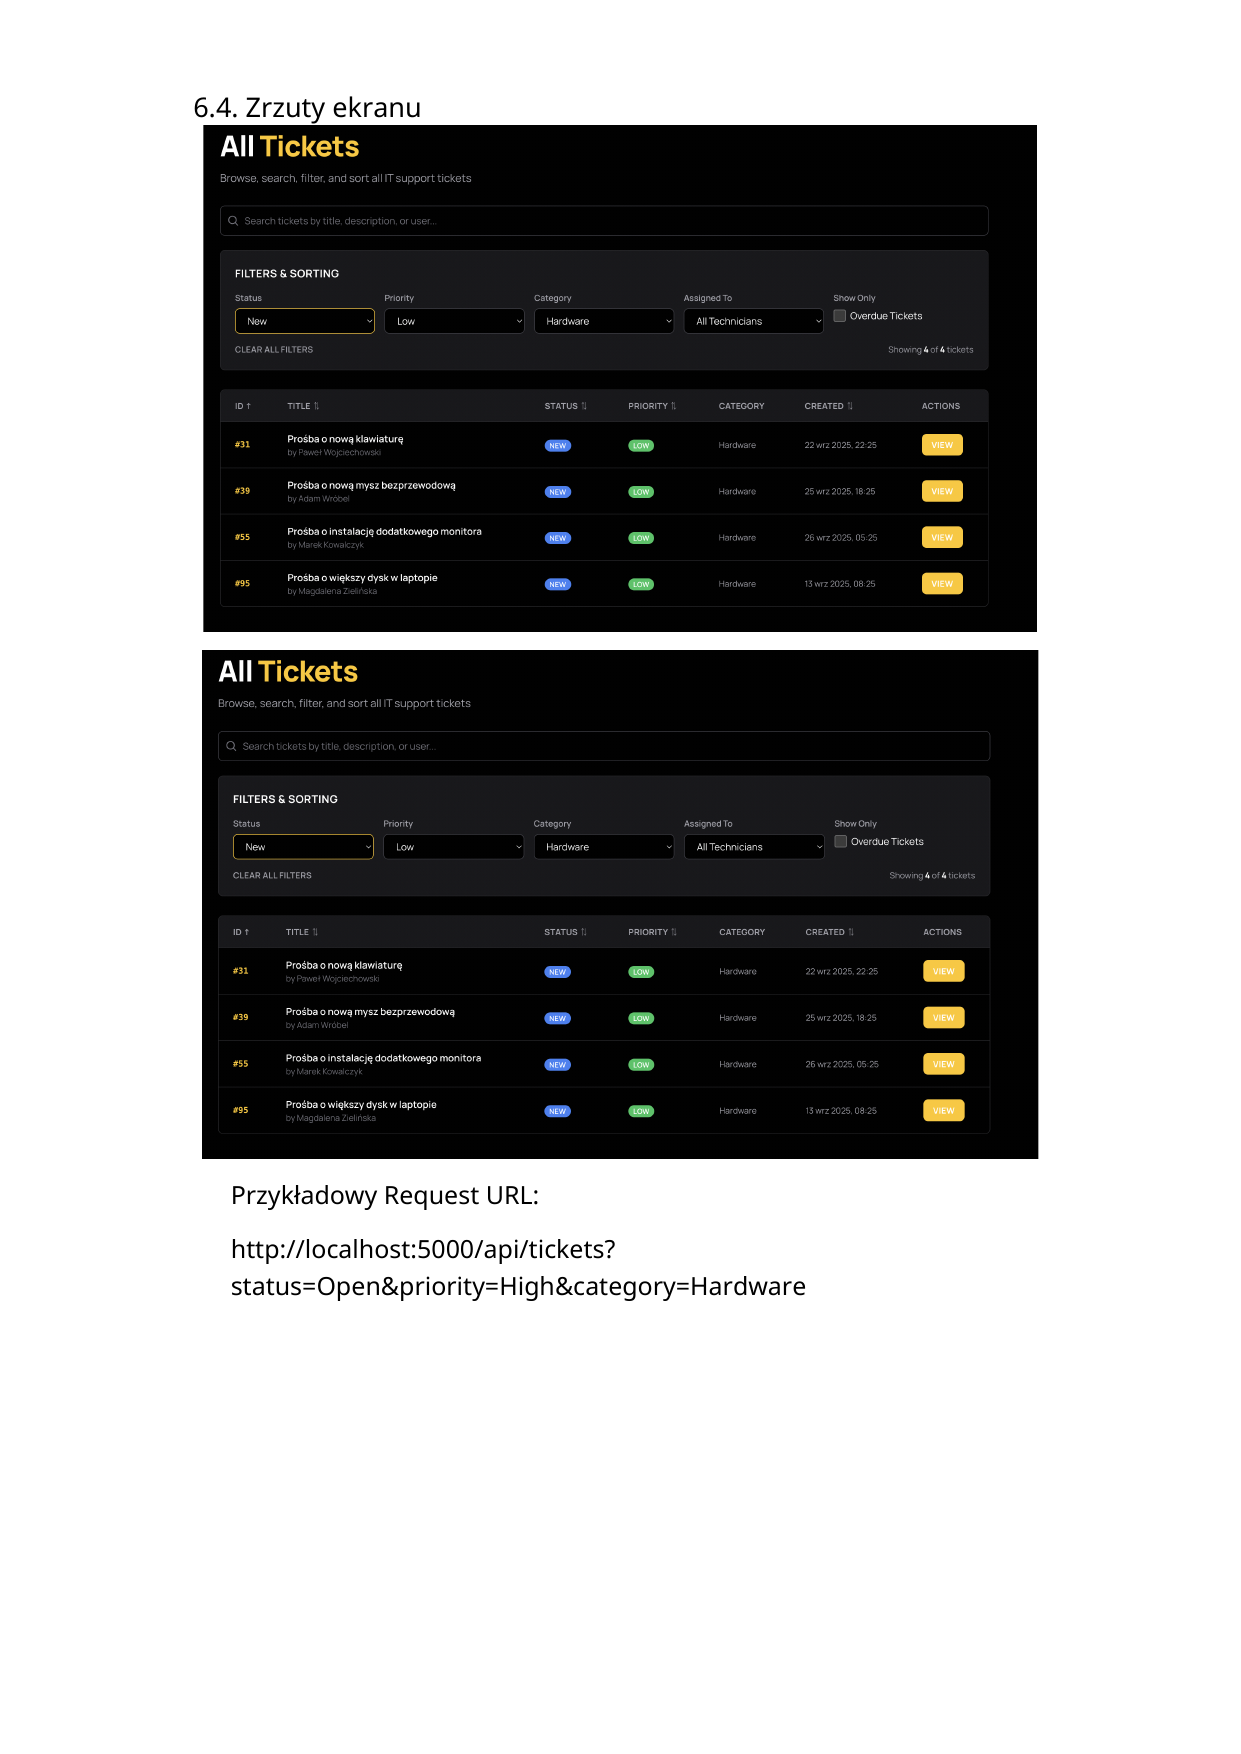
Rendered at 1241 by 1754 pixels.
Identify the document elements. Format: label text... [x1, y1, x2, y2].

text Przykładowy Request URL: [231, 1178, 1122, 1212]
subtitle 6.4. Zrzuty ekranu [193, 89, 1122, 126]
picture [203, 125, 1037, 632]
picture [202, 650, 1039, 1159]
text http://localhost:5000/api/tickets?status=Open&priority=High&category=Hardware [231, 1231, 1122, 1302]
